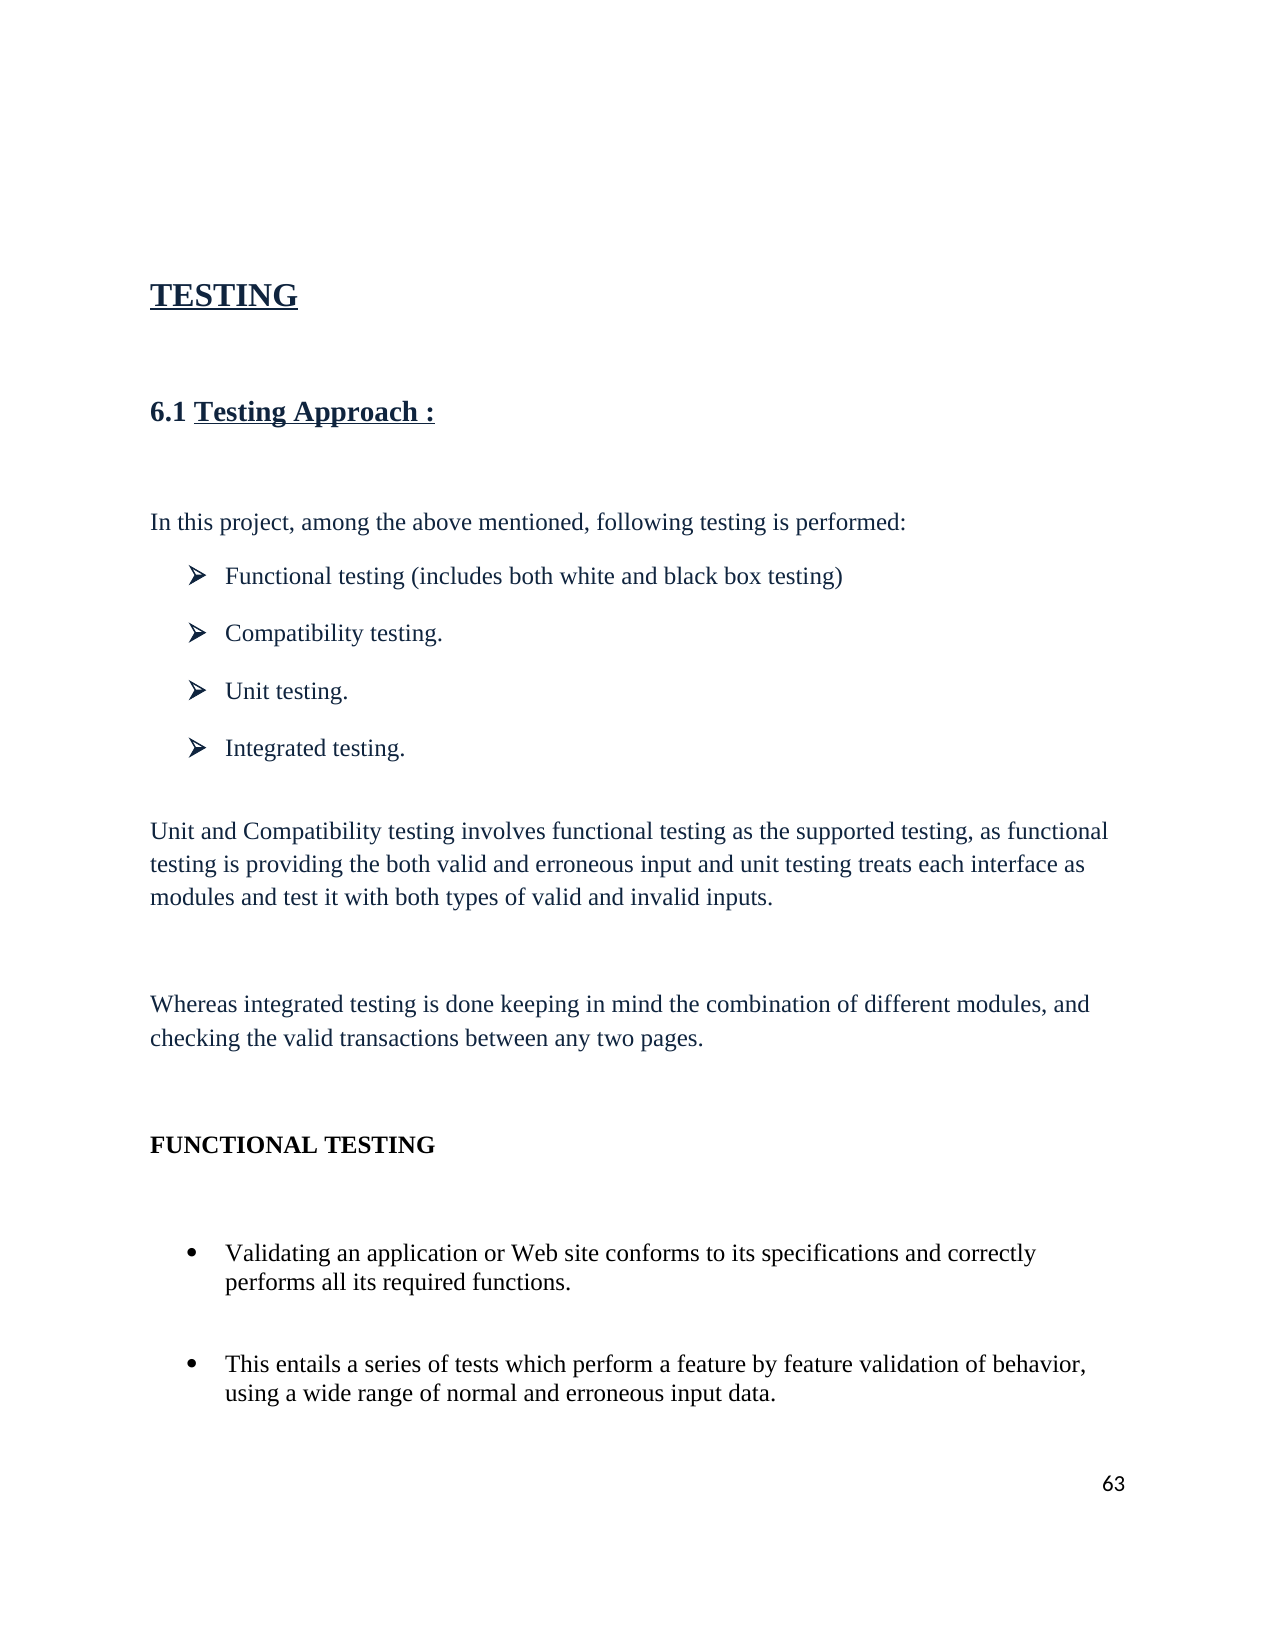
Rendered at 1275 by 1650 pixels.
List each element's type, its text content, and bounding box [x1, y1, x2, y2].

list This entails a series of tests which perform a feature by feature validation of behavior, using a wide range of normal and erroneous input data. [187, 1349, 1125, 1407]
text In this project, among the above mentioned, following testing is performed: [150, 507, 1125, 536]
list Functional testing (includes both white and black box testing) [187, 561, 1125, 589]
list Unit testing. [187, 676, 1125, 704]
text TESTING [150, 275, 1125, 313]
list Validating an application or Web site conforms to its specifications and correctly performs all its required functions. [187, 1238, 1125, 1296]
text FUNCTIONAL TESTING [150, 1130, 1125, 1159]
list Compatibility testing. [187, 618, 1125, 647]
text Whereas integrated testing is done keeping in mind the combination of different modules, and checking the valid transactions between any two pages. [150, 989, 1125, 1051]
text Unit and Compatibility testing involves functional testing as the supported testing, as functional testing is providing the both valid and erroneous input and unit testing treats each interface as modules and test it with both types of valid and invalid inputs. [150, 816, 1125, 911]
text 6.1 Testing Approach : [150, 394, 1125, 427]
list Integrated testing. [187, 733, 1125, 762]
